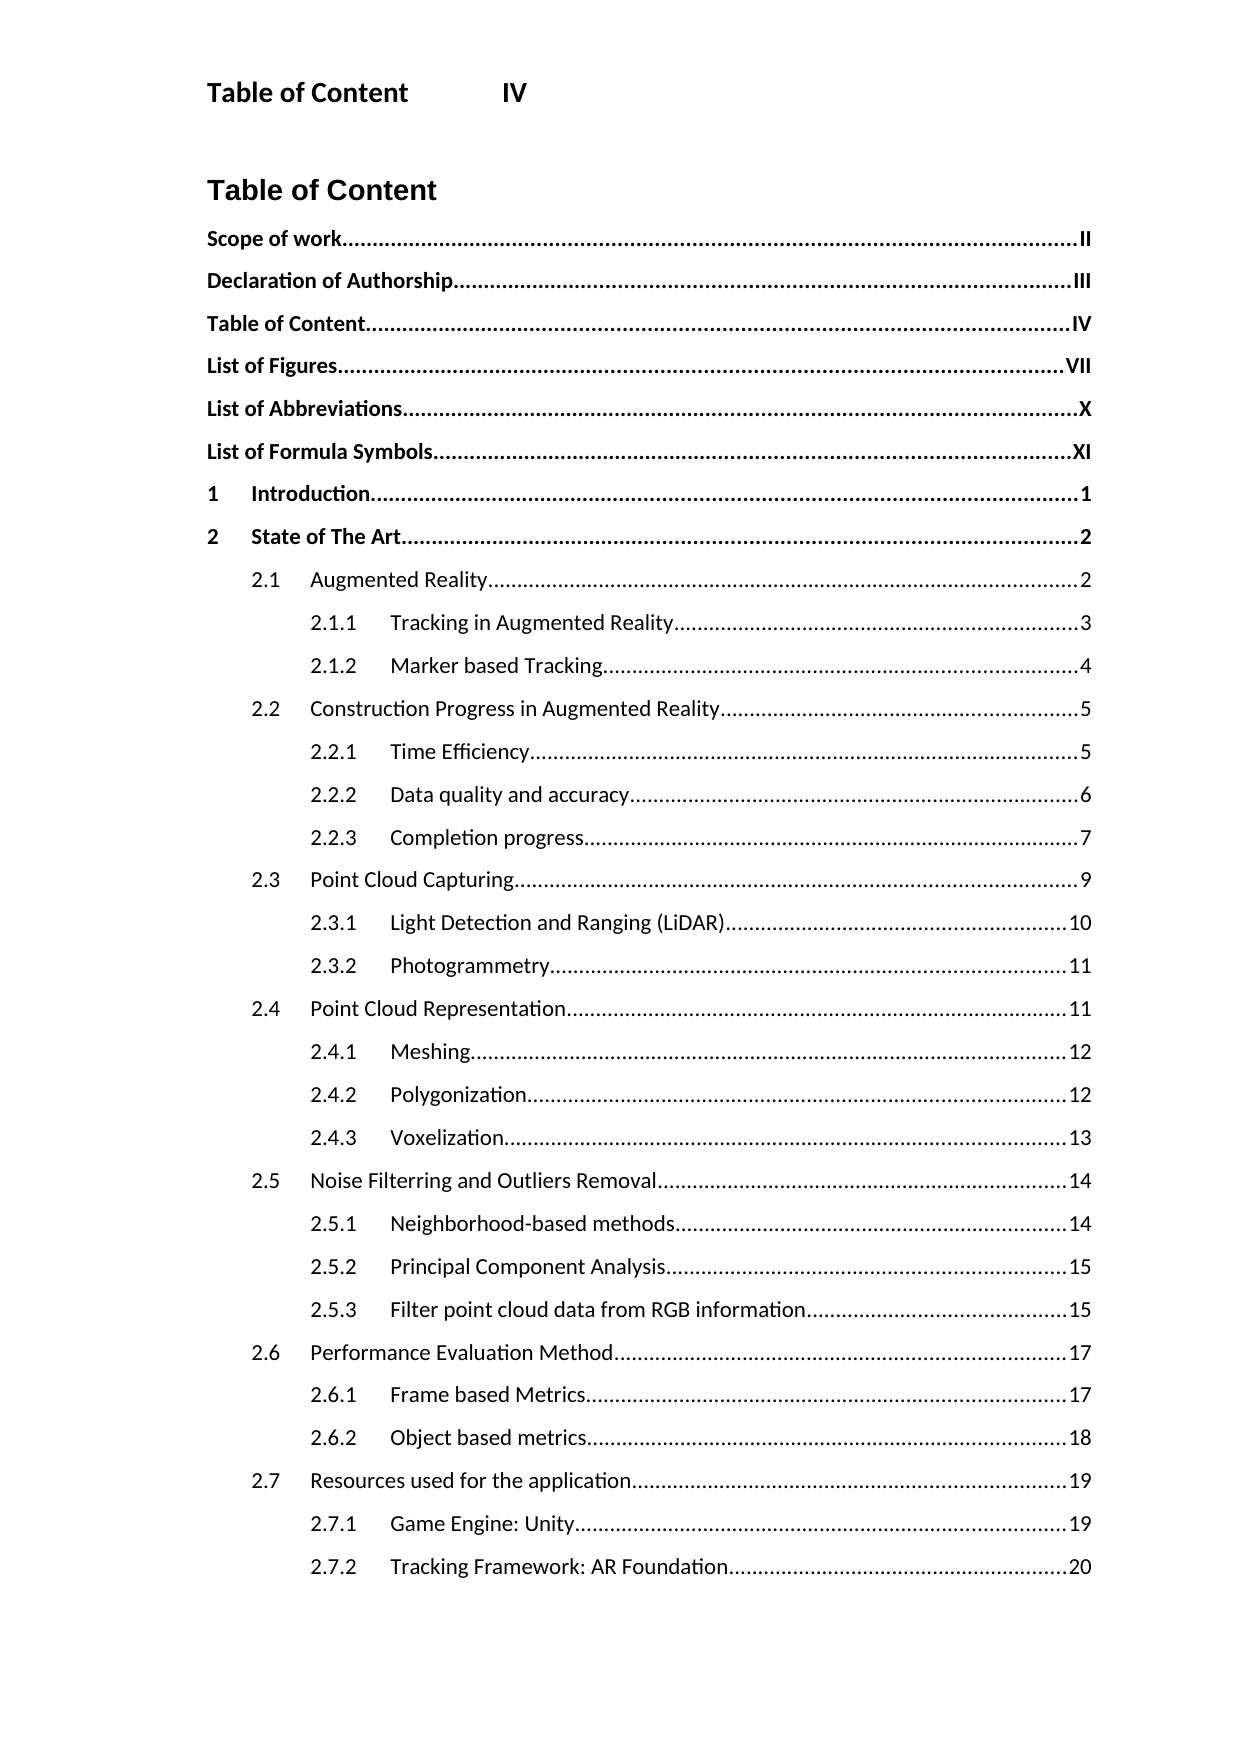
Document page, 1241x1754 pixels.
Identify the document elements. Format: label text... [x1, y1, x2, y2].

subtitle Table of Content [207, 173, 1092, 206]
